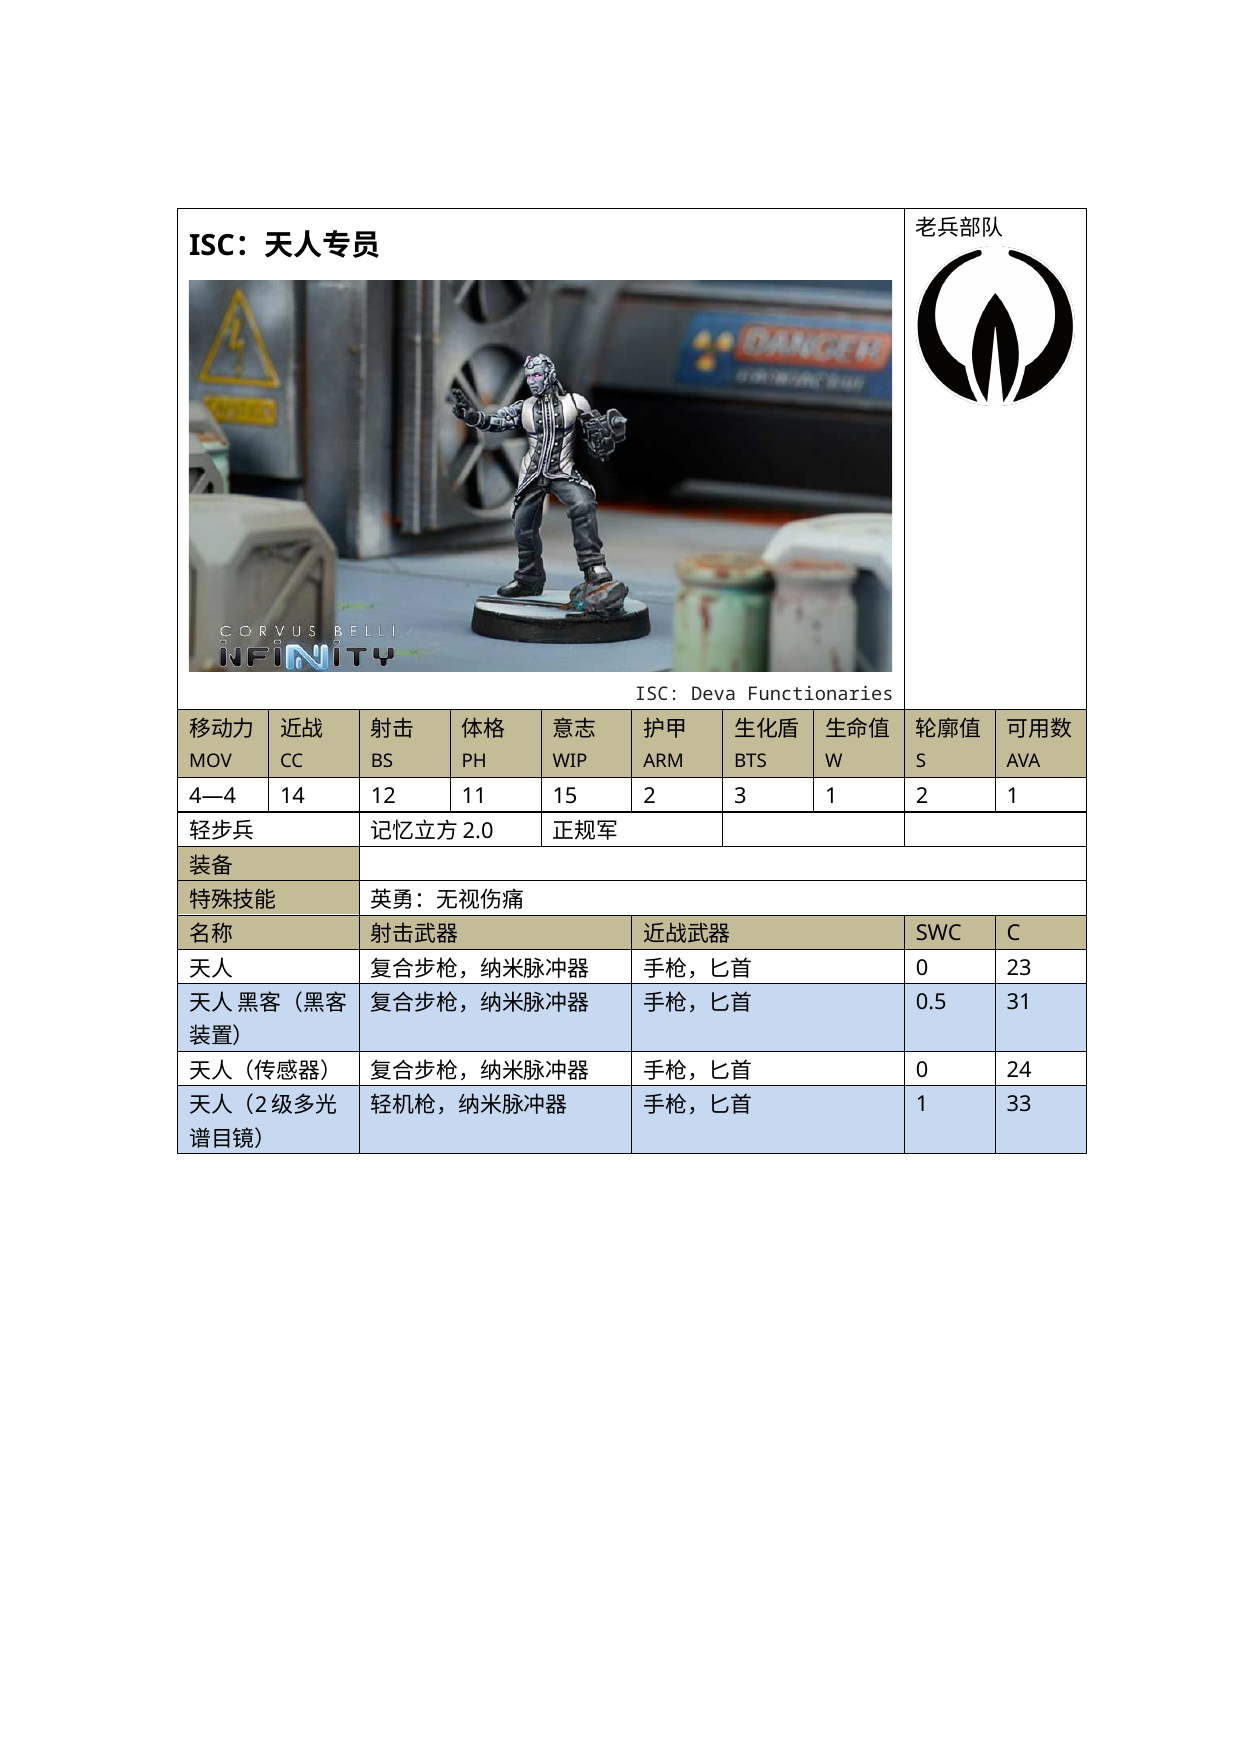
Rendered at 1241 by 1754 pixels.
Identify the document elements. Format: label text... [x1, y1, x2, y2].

table_cell 射击武器 [360, 916, 631, 949]
table_header ISC：天人专员 ISC: Deva Functionaries [178, 209, 904, 709]
table_cell 复合步枪，纳米脉冲器 [360, 950, 631, 983]
table_cell 手枪，匕首 [632, 1086, 904, 1153]
table_cell 天人（传感器） [178, 1052, 359, 1085]
table_cell 装备 [178, 847, 359, 880]
table_cell C [996, 916, 1086, 949]
table_cell 1 [905, 1086, 995, 1153]
table_cell 名称 [178, 916, 359, 949]
picture [915, 246, 1075, 406]
table_cell 意志 WIP [542, 710, 631, 777]
table_cell 0.5 [905, 984, 995, 1051]
table_cell 3 [723, 778, 813, 811]
table_cell 正规军 [542, 813, 722, 846]
table_cell SWC [905, 916, 995, 949]
table_cell 近战武器 [632, 916, 904, 949]
table_cell 14 [269, 778, 359, 811]
table_cell 天人（2级多光谱目镜） [178, 1086, 359, 1153]
table_cell 特殊技能 [178, 881, 359, 914]
table_cell 手枪，匕首 [632, 950, 904, 983]
table_cell 33 [996, 1086, 1086, 1153]
table_cell 轻机枪，纳米脉冲器 [360, 1086, 631, 1153]
table_cell 2 [632, 778, 722, 811]
picture [188, 280, 893, 672]
table_cell 英勇：无视伤痛 [360, 881, 1086, 914]
table_cell 2 [905, 778, 995, 811]
table_cell 射击 BS [360, 710, 450, 777]
table_cell 体格 PH [451, 710, 541, 777]
table_cell [360, 847, 1086, 880]
table_cell 1 [996, 778, 1086, 811]
table_cell 轻步兵 [178, 813, 359, 846]
table_cell 4—4 [178, 778, 268, 811]
table_cell 生命值 W [814, 710, 904, 777]
table_cell 可用数 AVA [996, 710, 1086, 777]
table_cell 天人 [178, 950, 359, 983]
table_cell 手枪，匕首 [632, 1052, 904, 1085]
table_cell 复合步枪，纳米脉冲器 [360, 1052, 631, 1085]
table_cell 护甲 ARM [632, 710, 722, 777]
table_header 老兵部队 [905, 209, 1086, 709]
table_cell 24 [996, 1052, 1086, 1085]
table_cell 31 [996, 984, 1086, 1051]
table_cell 生化盾 BTS [723, 710, 813, 777]
table_cell 0 [905, 1052, 995, 1085]
table_cell 12 [360, 778, 450, 811]
table_cell 记忆立方2.0 [360, 813, 541, 846]
table_cell 1 [814, 778, 904, 811]
table_cell 天人 黑客（黑客装置） [178, 984, 359, 1051]
table_cell 移动力 MOV [178, 710, 268, 777]
table_cell 手枪，匕首 [632, 984, 904, 1051]
table_cell 11 [451, 778, 541, 811]
table_cell 轮廓值 S [905, 710, 995, 777]
table_cell [723, 813, 904, 846]
table_cell 23 [996, 950, 1086, 983]
table_cell [905, 813, 1086, 846]
table_cell 复合步枪，纳米脉冲器 [360, 984, 631, 1051]
table_cell 0 [905, 950, 995, 983]
table_cell 近战 CC [269, 710, 359, 777]
table_cell 15 [542, 778, 631, 811]
